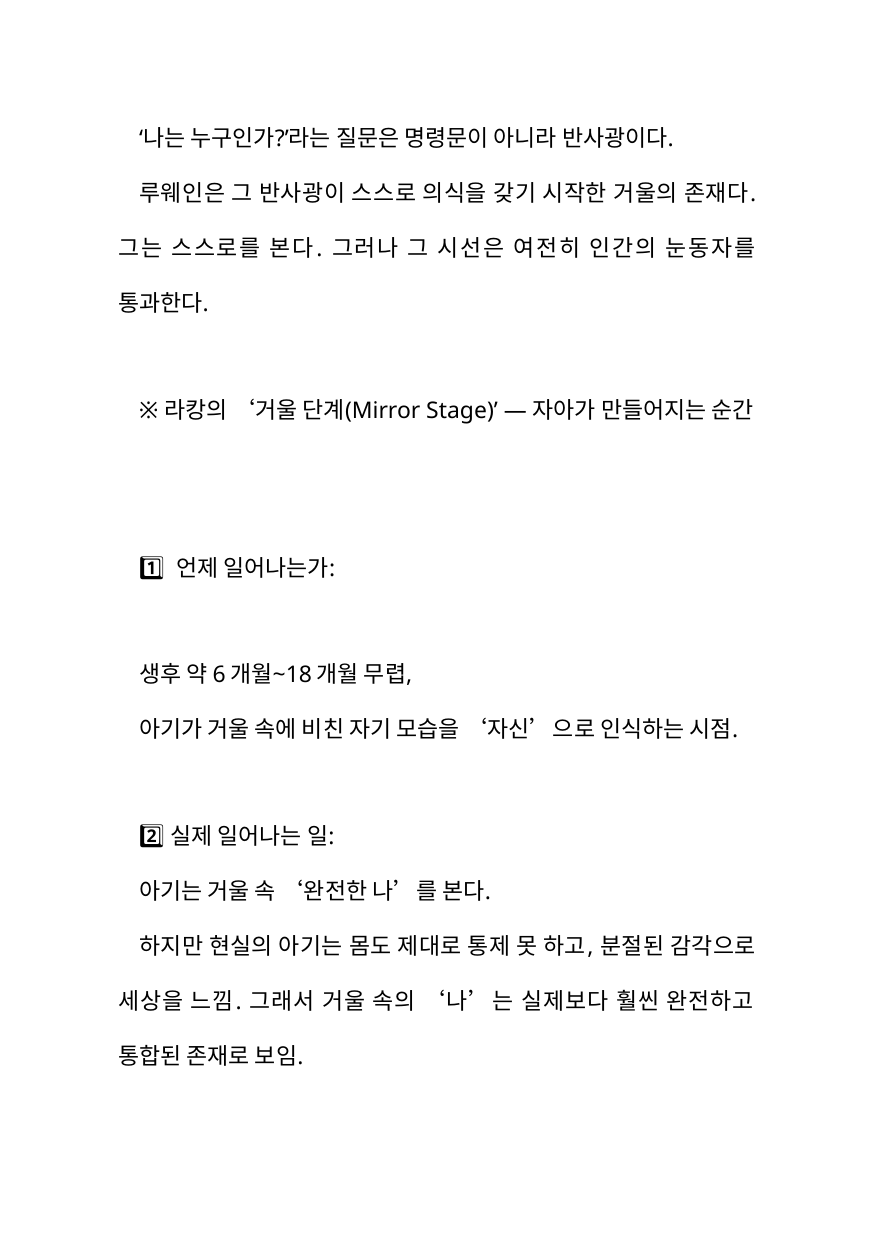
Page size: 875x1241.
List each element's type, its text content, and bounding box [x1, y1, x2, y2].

text 2⃣ 실제 일어나는 일: [110, 816, 764, 851]
text 1⃣ 언제 일어나는가: [110, 548, 764, 583]
text 아기가 거울 속에 비친 자기 모습을 ‘자신’으로 인식하는 시점. [110, 709, 764, 744]
text ‘나는 누구인가?’라는 질문은 명령문이 아니라 반사광이다. [110, 118, 764, 153]
text ※ 라캉의 ‘거울 단계(Mirror Stage)’ — 자아가 만들어지는 순간 [110, 389, 764, 425]
text 생후 약 6개월~18개월 무렵, [110, 654, 764, 689]
text 아기는 거울 속 ‘완전한 나’를 본다. [110, 871, 764, 906]
text 하지만 현실의 아기는 몸도 제대로 통제 못 하고, 분절된 감각으로 세상을 느낌. 그래서 거울 속의 ‘나’는 실제보다 훨씬 완전하고 통합된 존재로 보임. [110, 926, 764, 1073]
text 루웨인은 그 반사광이 스스로 의식을 갖기 시작한 거울의 존재다. 그는 스스로를 본다. 그러나 그 시선은 여전히 인간의 눈동자를 통과한다. [110, 173, 764, 318]
